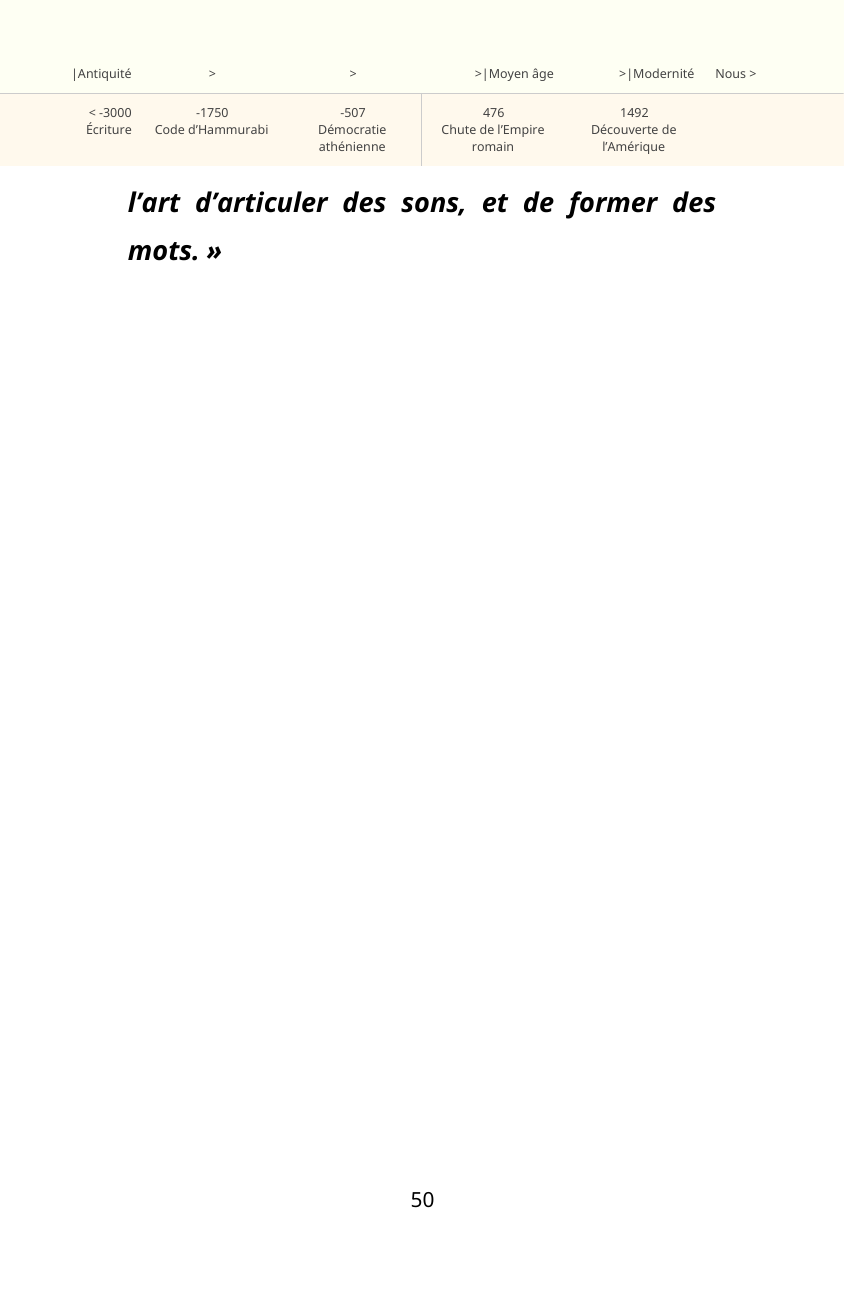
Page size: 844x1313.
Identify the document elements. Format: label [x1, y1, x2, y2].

subtitle [128, 183, 717, 268]
